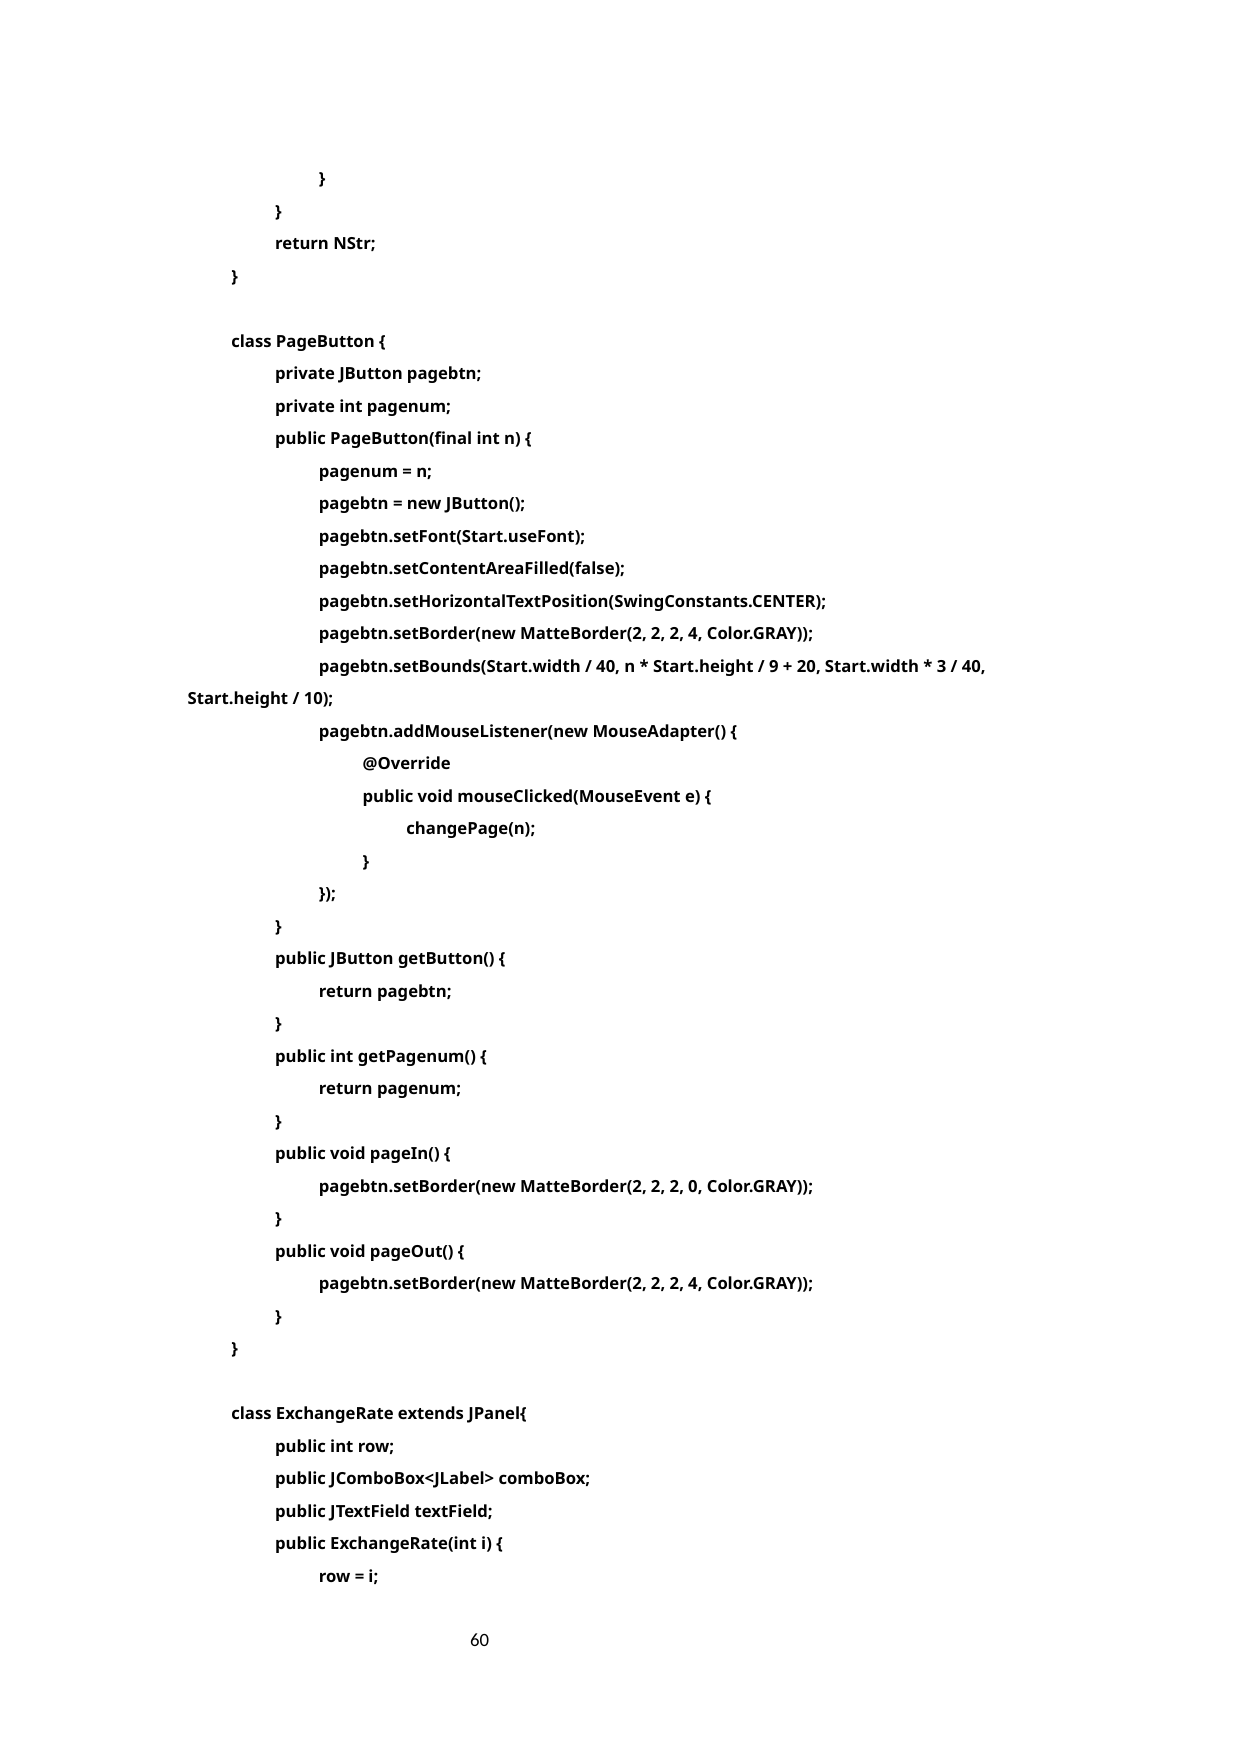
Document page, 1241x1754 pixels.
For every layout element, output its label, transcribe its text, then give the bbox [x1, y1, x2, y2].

text return pagebtn; [187, 974, 1053, 1007]
text public JButton getButton() { [187, 942, 1053, 974]
text public void pageIn() { [187, 1137, 1053, 1169]
text public JComboBox<JLabel> comboBox; [187, 1462, 1053, 1494]
text return NStr; [187, 227, 1053, 259]
text row = i; [187, 1559, 1053, 1592]
text pagebtn.setFont(Start.useFont); [187, 519, 1053, 552]
text pagebtn.setBorder(new MatteBorder(2, 2, 2, 4, Color.GRAY)); [187, 1267, 1053, 1299]
text changePage(n); [187, 812, 1053, 844]
text public void pageOut() { [187, 1234, 1053, 1267]
text pagenum = n; [187, 454, 1053, 487]
text public int row; [187, 1429, 1053, 1462]
text class ExchangeRate extends JPanel{ [187, 1397, 1053, 1429]
text public PageButton(final int n) { [187, 422, 1053, 454]
text public int getPagenum() { [187, 1039, 1053, 1072]
text private int pagenum; [187, 389, 1053, 422]
text } [187, 1299, 1053, 1332]
text pagebtn.addMouseListener(new MouseAdapter() { [187, 714, 1053, 747]
text } [187, 844, 1053, 877]
text }); [187, 877, 1053, 909]
text @Override [187, 747, 1053, 779]
text private JButton pagebtn; [187, 357, 1053, 389]
text } [187, 1202, 1053, 1234]
text class PageButton { [187, 324, 1053, 357]
text pagebtn.setBorder(new MatteBorder(2, 2, 2, 4, Color.GRAY)); [187, 617, 1053, 649]
text public JTextField textField; [187, 1494, 1053, 1527]
text } [187, 162, 1053, 194]
text } [187, 909, 1053, 942]
text pagebtn.setHorizontalTextPosition(SwingConstants.CENTER); [187, 584, 1053, 617]
text pagebtn = new JButton(); [187, 487, 1053, 519]
text } [187, 259, 1053, 292]
text } [187, 1332, 1053, 1364]
text return pagenum; [187, 1072, 1053, 1104]
text } [187, 1104, 1053, 1137]
text pagebtn.setBorder(new MatteBorder(2, 2, 2, 0, Color.GRAY)); [187, 1169, 1053, 1202]
text pagebtn.setContentAreaFilled(false); [187, 552, 1053, 584]
text } [187, 194, 1053, 227]
text pagebtn.setBounds(Start.width / 40, n * Start.height / 9 + 20, Start.width * 3 / 40, Start.height / 10); [187, 649, 1053, 714]
text public ExchangeRate(int i) { [187, 1527, 1053, 1559]
text public void mouseClicked(MouseEvent e) { [187, 779, 1053, 812]
text } [187, 1007, 1053, 1039]
